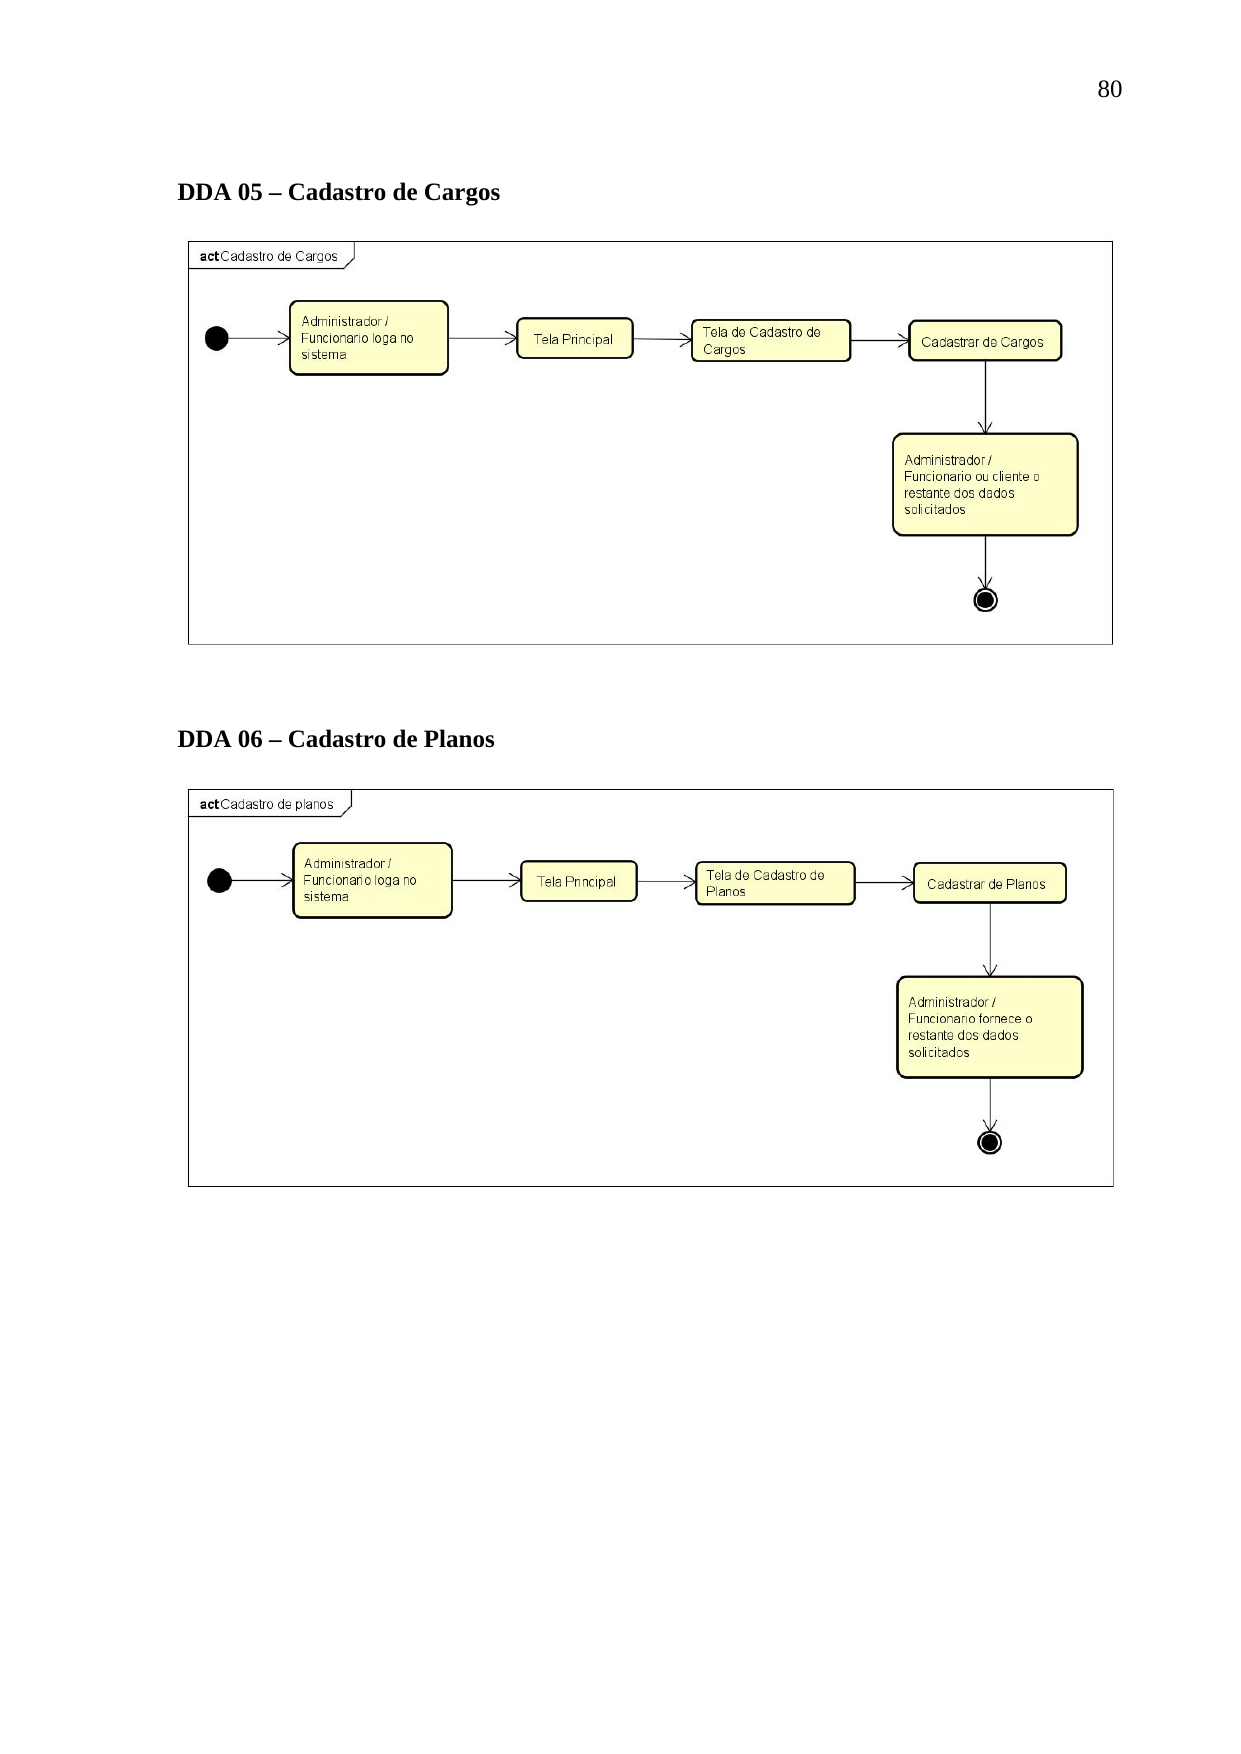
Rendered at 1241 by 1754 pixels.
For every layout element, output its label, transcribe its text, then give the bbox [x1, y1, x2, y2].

picture [177, 778, 1123, 1197]
text DDA 05 – Cadastro de Cargos [177, 177, 1122, 206]
text DDA 06 – Cadastro de Planos [177, 724, 1122, 753]
picture [177, 231, 1123, 654]
